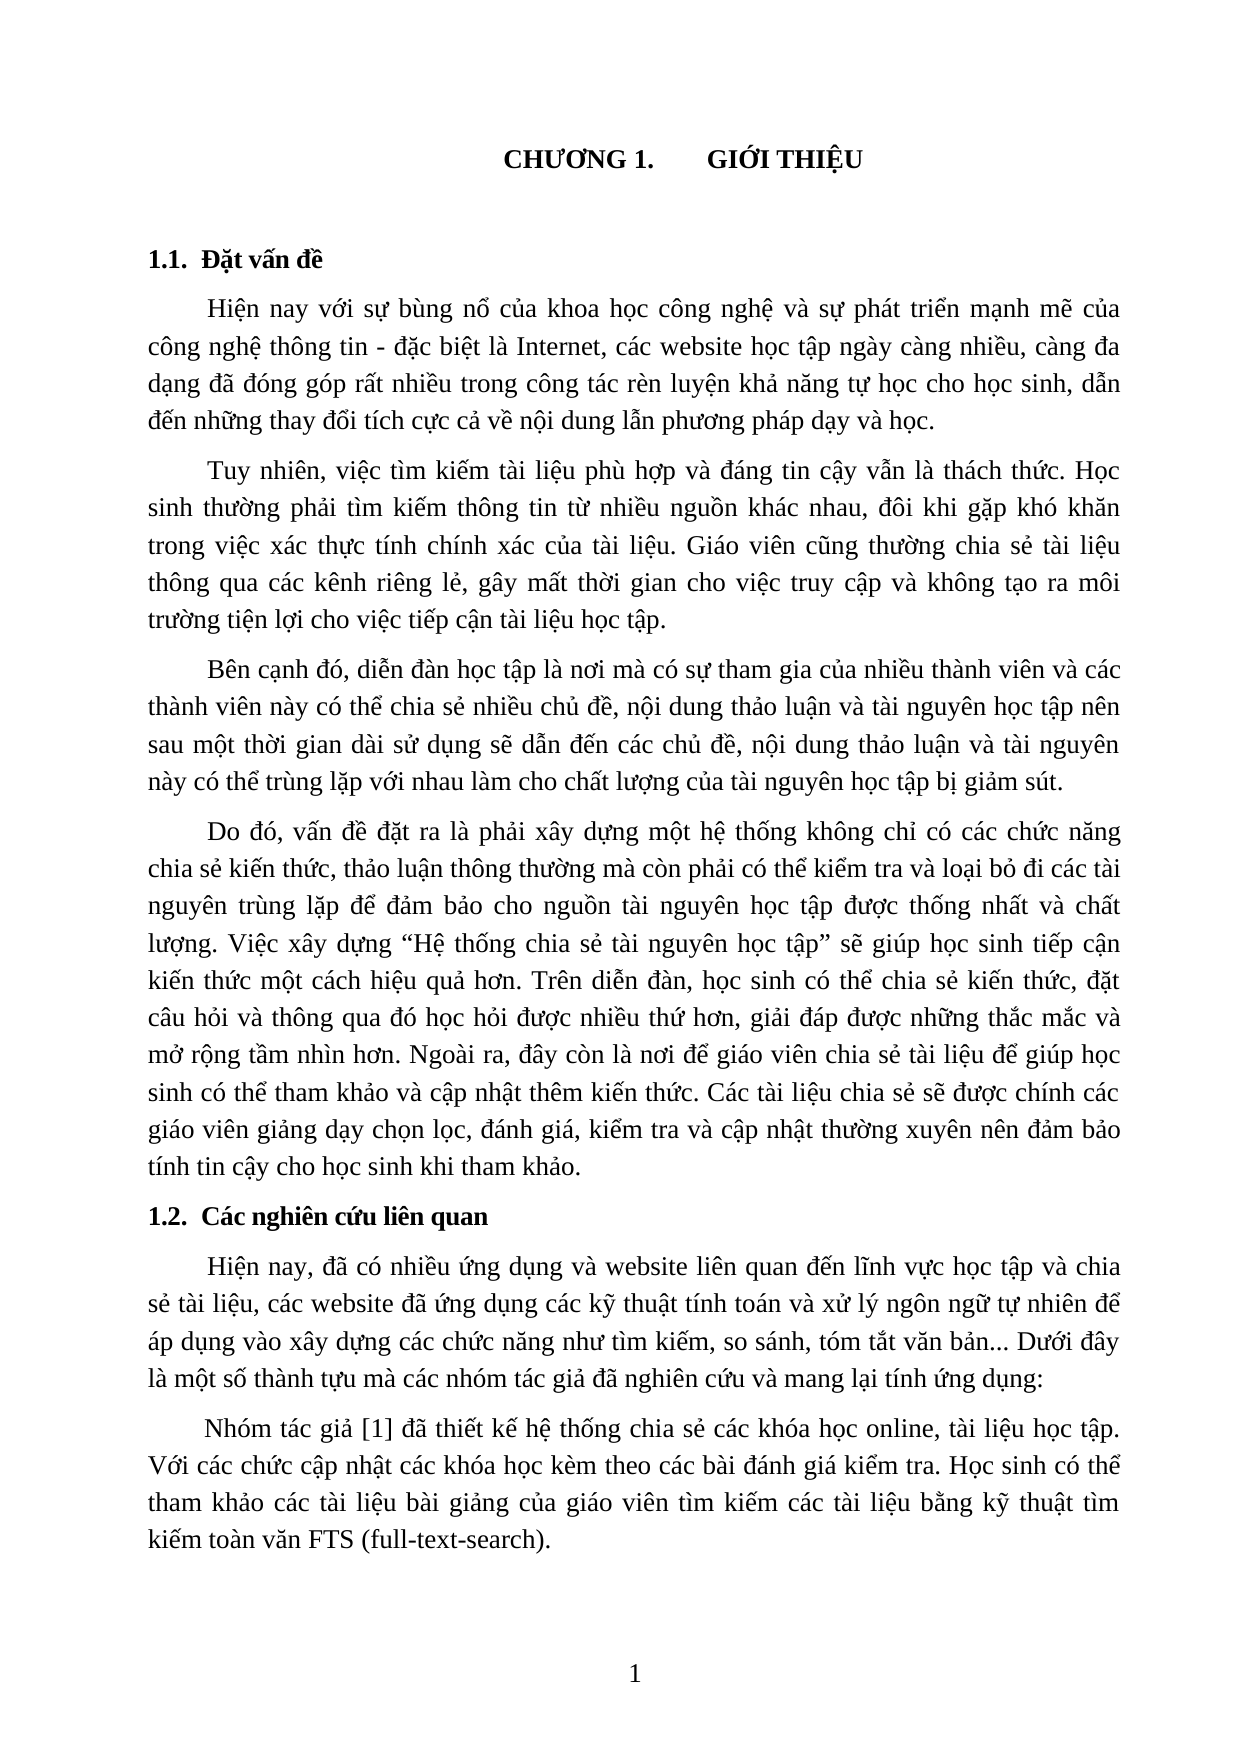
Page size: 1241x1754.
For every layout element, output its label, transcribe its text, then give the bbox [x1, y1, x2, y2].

subtitle Đặt vấn đề [148, 243, 1122, 274]
text Hiện nay với sự bùng nổ của khoa học công nghệ và sự phát triển mạnh mẽ của công nghệ thông tin - đặc biệt là Internet, các website học tập ngày càng nhiều, càng đa dạng đã đóng góp rất nhiều trong công tác rèn luyện khả năng tự học cho học sinh, dẫn đến những thay đổi tích cực cả về nội dung lẫn phương pháp dạy và học. [148, 292, 1122, 436]
text Tuy nhiên, việc tìm kiếm tài liệu phù hợp và đáng tin cậy vẫn là thách thức. Học sinh thường phải tìm kiếm thông tin từ nhiều nguồn khác nhau, đôi khi gặp khó khăn trong việc xác thực tính chính xác của tài liệu. Giáo viên cũng thường chia sẻ tài liệu thông qua các kênh riêng lẻ, gây mất thời gian cho việc truy cập và không tạo ra môi trường tiện lợi cho việc tiếp cận tài liệu học tập. [148, 454, 1122, 634]
text Hiện nay, đã có nhiều ứng dụng và website liên quan đến lĩnh vực học tập và chia sẻ tài liệu, các website đã ứng dụng các kỹ thuật tính toán và xử lý ngôn ngữ tự nhiên để áp dụng vào xây dựng các chức năng như tìm kiếm, so sánh, tóm tắt văn bản... Dưới đây là một số thành tựu mà các nhóm tác giả đã nghiên cứu và mang lại tính ứng dụng: [148, 1250, 1122, 1393]
text Do đó, vấn đề đặt ra là phải xây dựng một hệ thống không chỉ có các chức năng chia sẻ kiến thức, thảo luận thông thường mà còn phải có thể kiểm tra và loại bỏ đi các tài nguyên trùng lặp để đảm bảo cho nguồn tài nguyên học tập được thống nhất và chất lượng. Việc xây dựng “Hệ thống chia sẻ tài nguyên học tập” sẽ giúp học sinh tiếp cận kiến thức một cách hiệu quả hơn. Trên diễn đàn, học sinh có thể chia sẻ kiến thức, đặt câu hỏi và thông qua đó học hỏi được nhiều thứ hơn, giải đáp được những thắc mắc và mở rộng tầm nhìn hơn. Ngoài ra, đây còn là nơi để giáo viên chia sẻ tài liệu để giúp học sinh có thể tham khảo và cập nhật thêm kiến thức. Các tài liệu chia sẻ sẽ được chính các giáo viên giảng dạy chọn lọc, đánh giá, kiểm tra và cập nhật thường xuyên nên đảm bảo tính tin cậy cho học sinh khi tham khảo. [148, 815, 1122, 1182]
subtitle GIỚI THIỆU [244, 143, 1122, 174]
subtitle Các nghiên cứu liên quan [148, 1200, 1122, 1231]
text Bên cạnh đó, diễn đàn học tập là nơi mà có sự tham gia của nhiều thành viên và các thành viên này có thể chia sẻ nhiều chủ đề, nội dung thảo luận và tài nguyên học tập nên sau một thời gian dài sử dụng sẽ dẫn đến các chủ đề, nội dung thảo luận và tài nguyên này có thể trùng lặp với nhau làm cho chất lượng của tài nguyên học tập bị giảm sút. [148, 653, 1122, 796]
text Nhóm tác giả đã thiết kế hệ thống chia sẻ các khóa học online, tài liệu học tập. Với các chức cập nhật các khóa học kèm theo các bài đánh giá kiểm tra. Học sinh có thể tham khảo các tài liệu bài giảng của giáo viên tìm kiếm các tài liệu bằng kỹ thuật tìm kiếm toàn văn FTS (full-text-search). [148, 1412, 1122, 1555]
